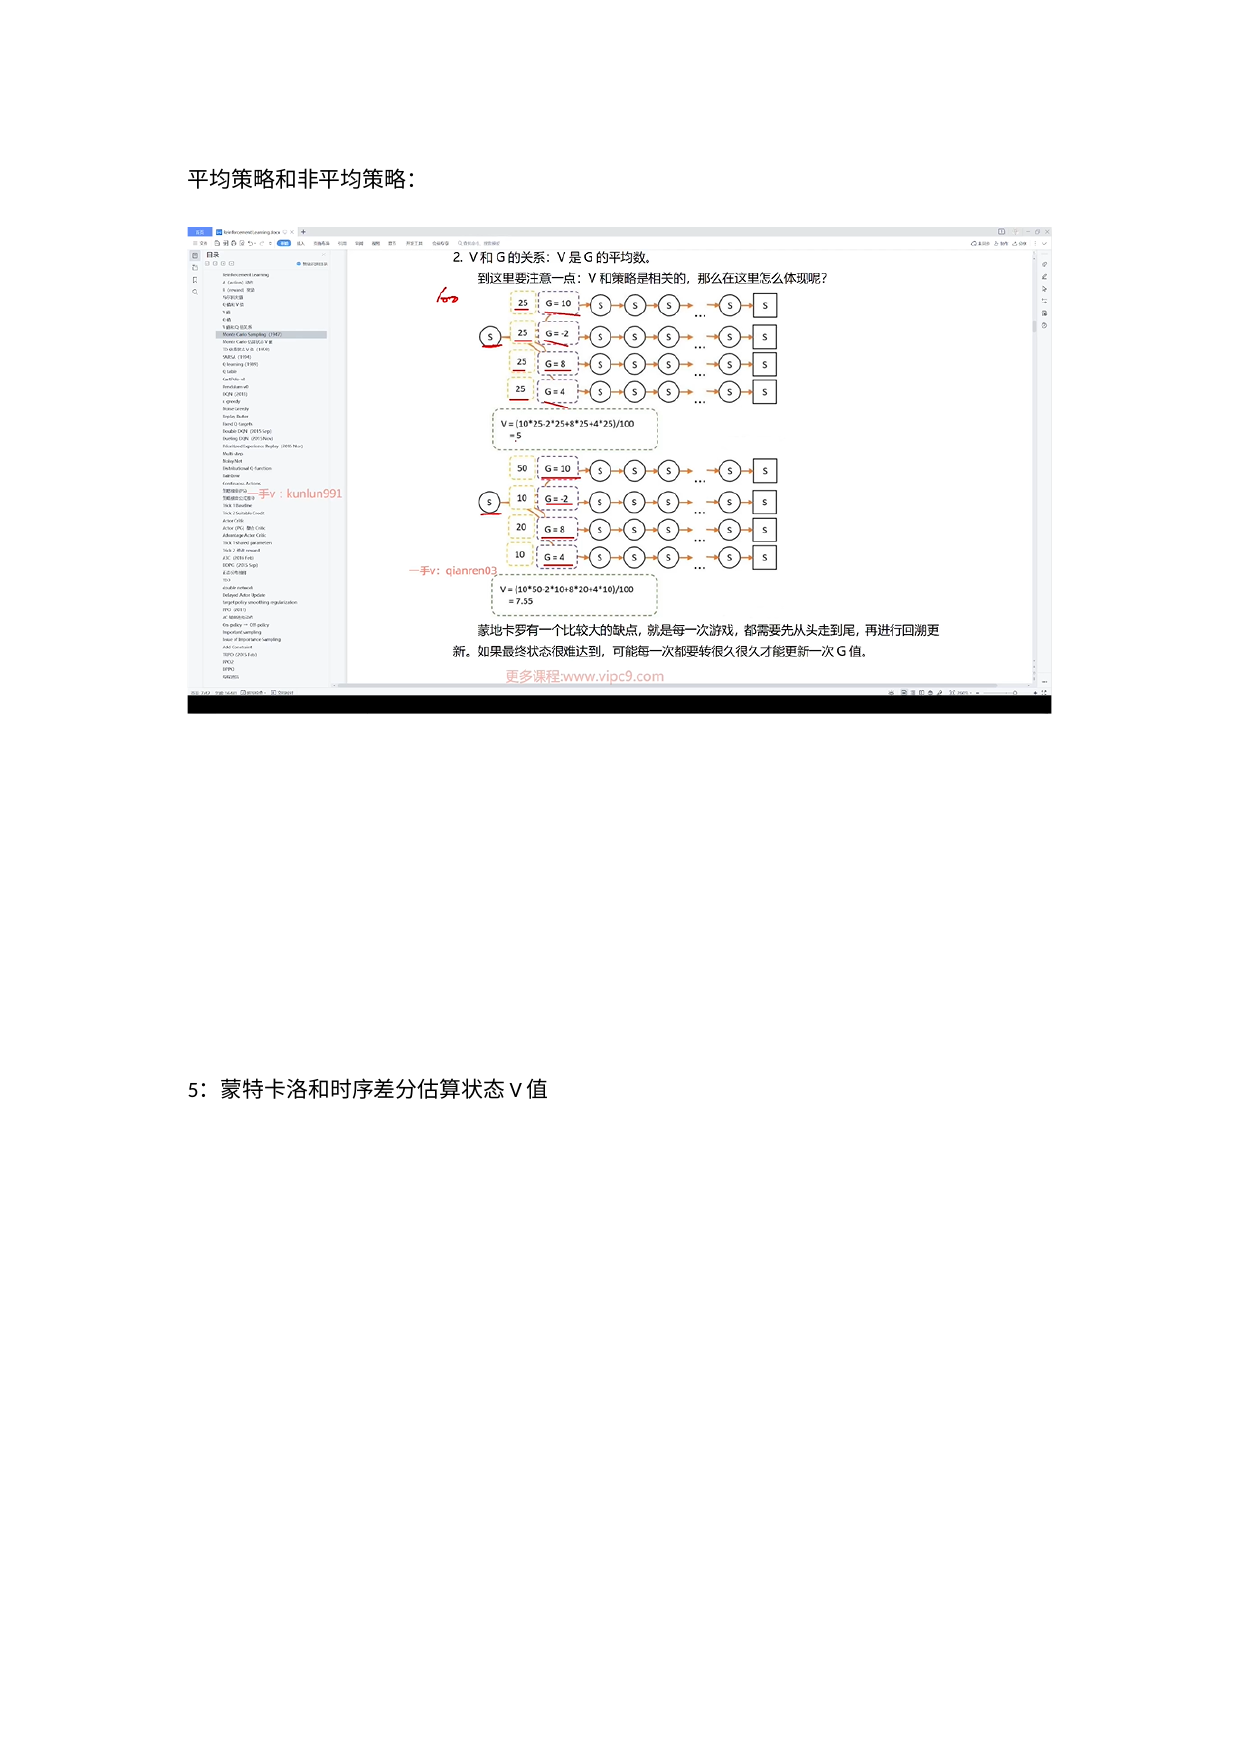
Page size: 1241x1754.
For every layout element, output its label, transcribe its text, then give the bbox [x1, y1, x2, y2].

text 平均策略和非平均策略： [187, 162, 1053, 194]
text 5：蒙特卡洛和时序差分估算状态V值 [187, 1072, 1053, 1104]
picture [187, 227, 1052, 714]
